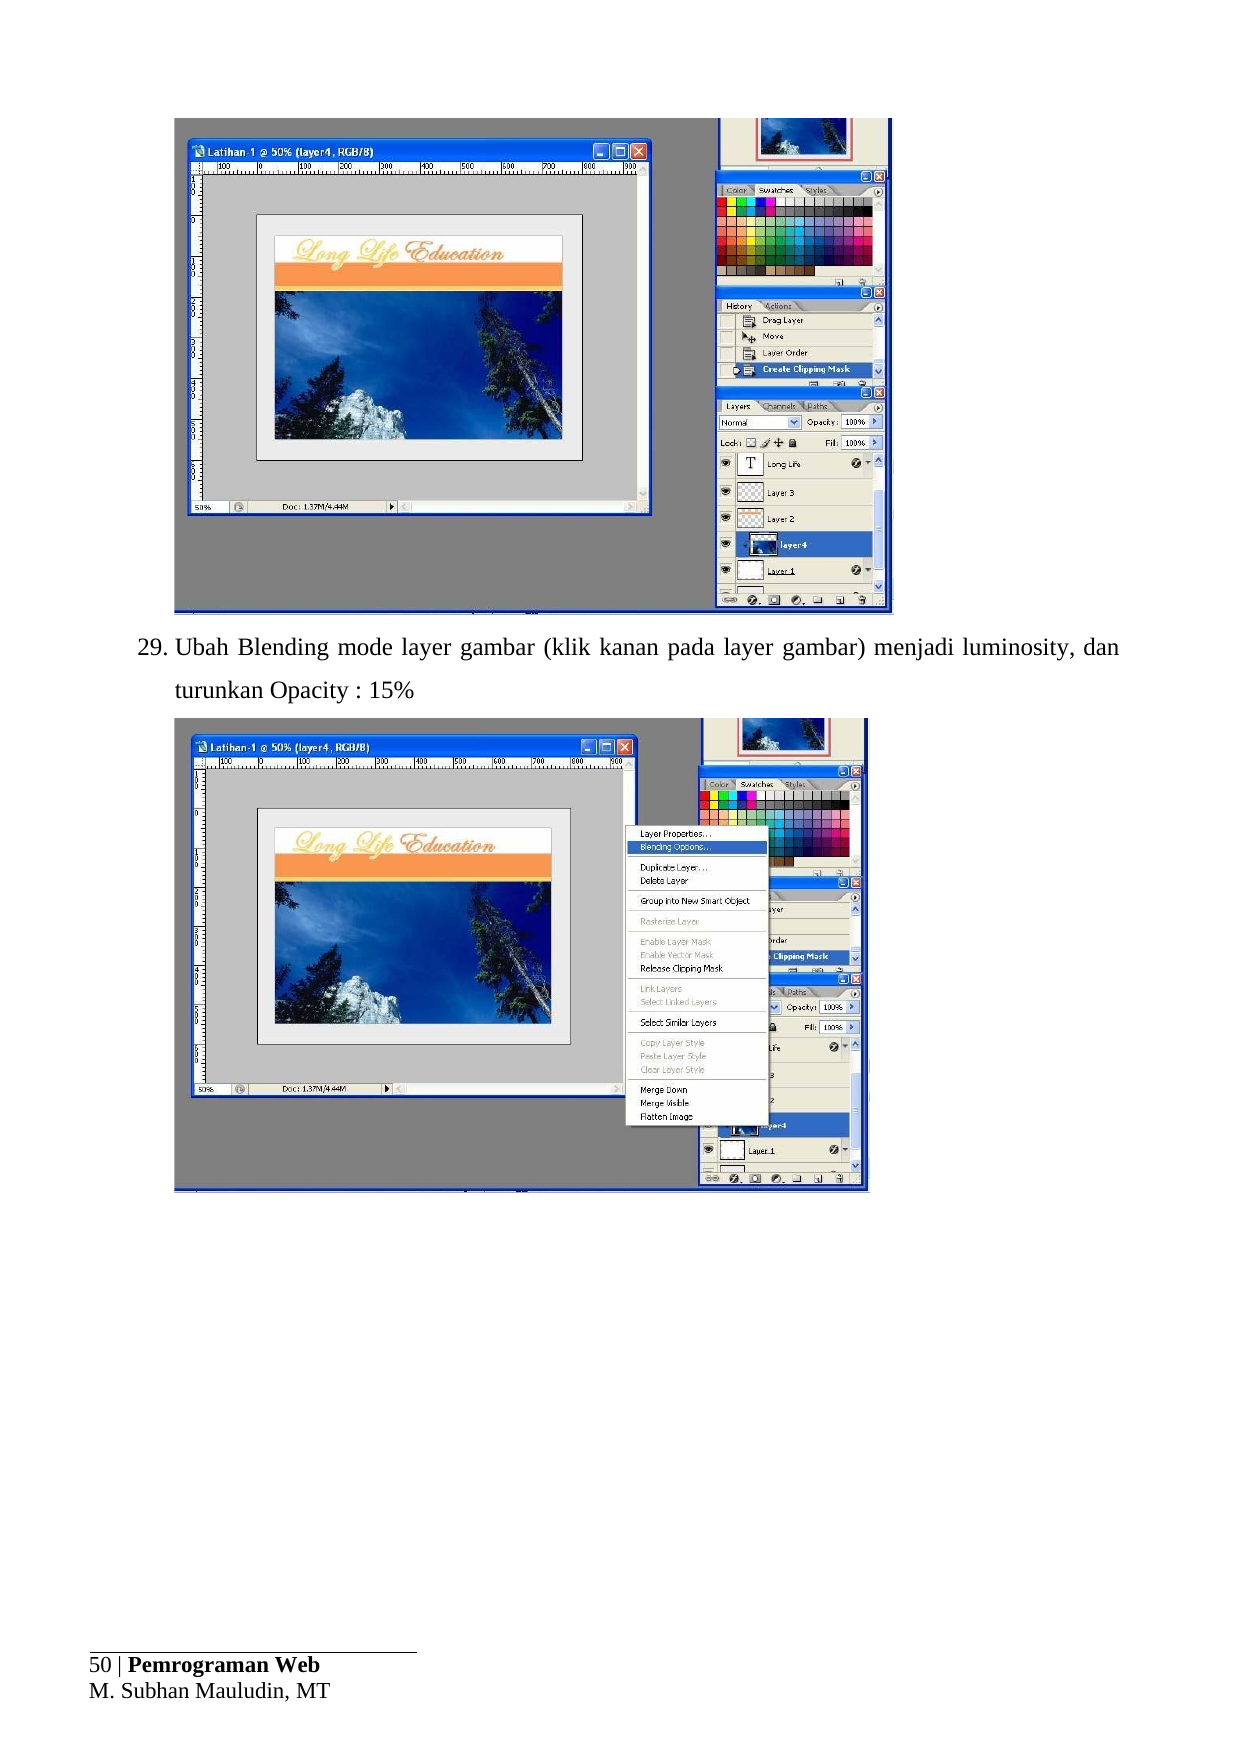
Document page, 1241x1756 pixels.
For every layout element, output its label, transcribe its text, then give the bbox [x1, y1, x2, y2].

text 50 | Pemrograman Web [89, 1648, 1165, 1678]
text M. Subhan Mauludin, MT [89, 1678, 1165, 1704]
picture [174, 718, 871, 1193]
picture [174, 118, 894, 615]
list Ubah Blending mode layer gambar (klik kanan pada layer gambar) menjadi luminosity, dan turunkan Opacity : 15% [137, 632, 1123, 704]
